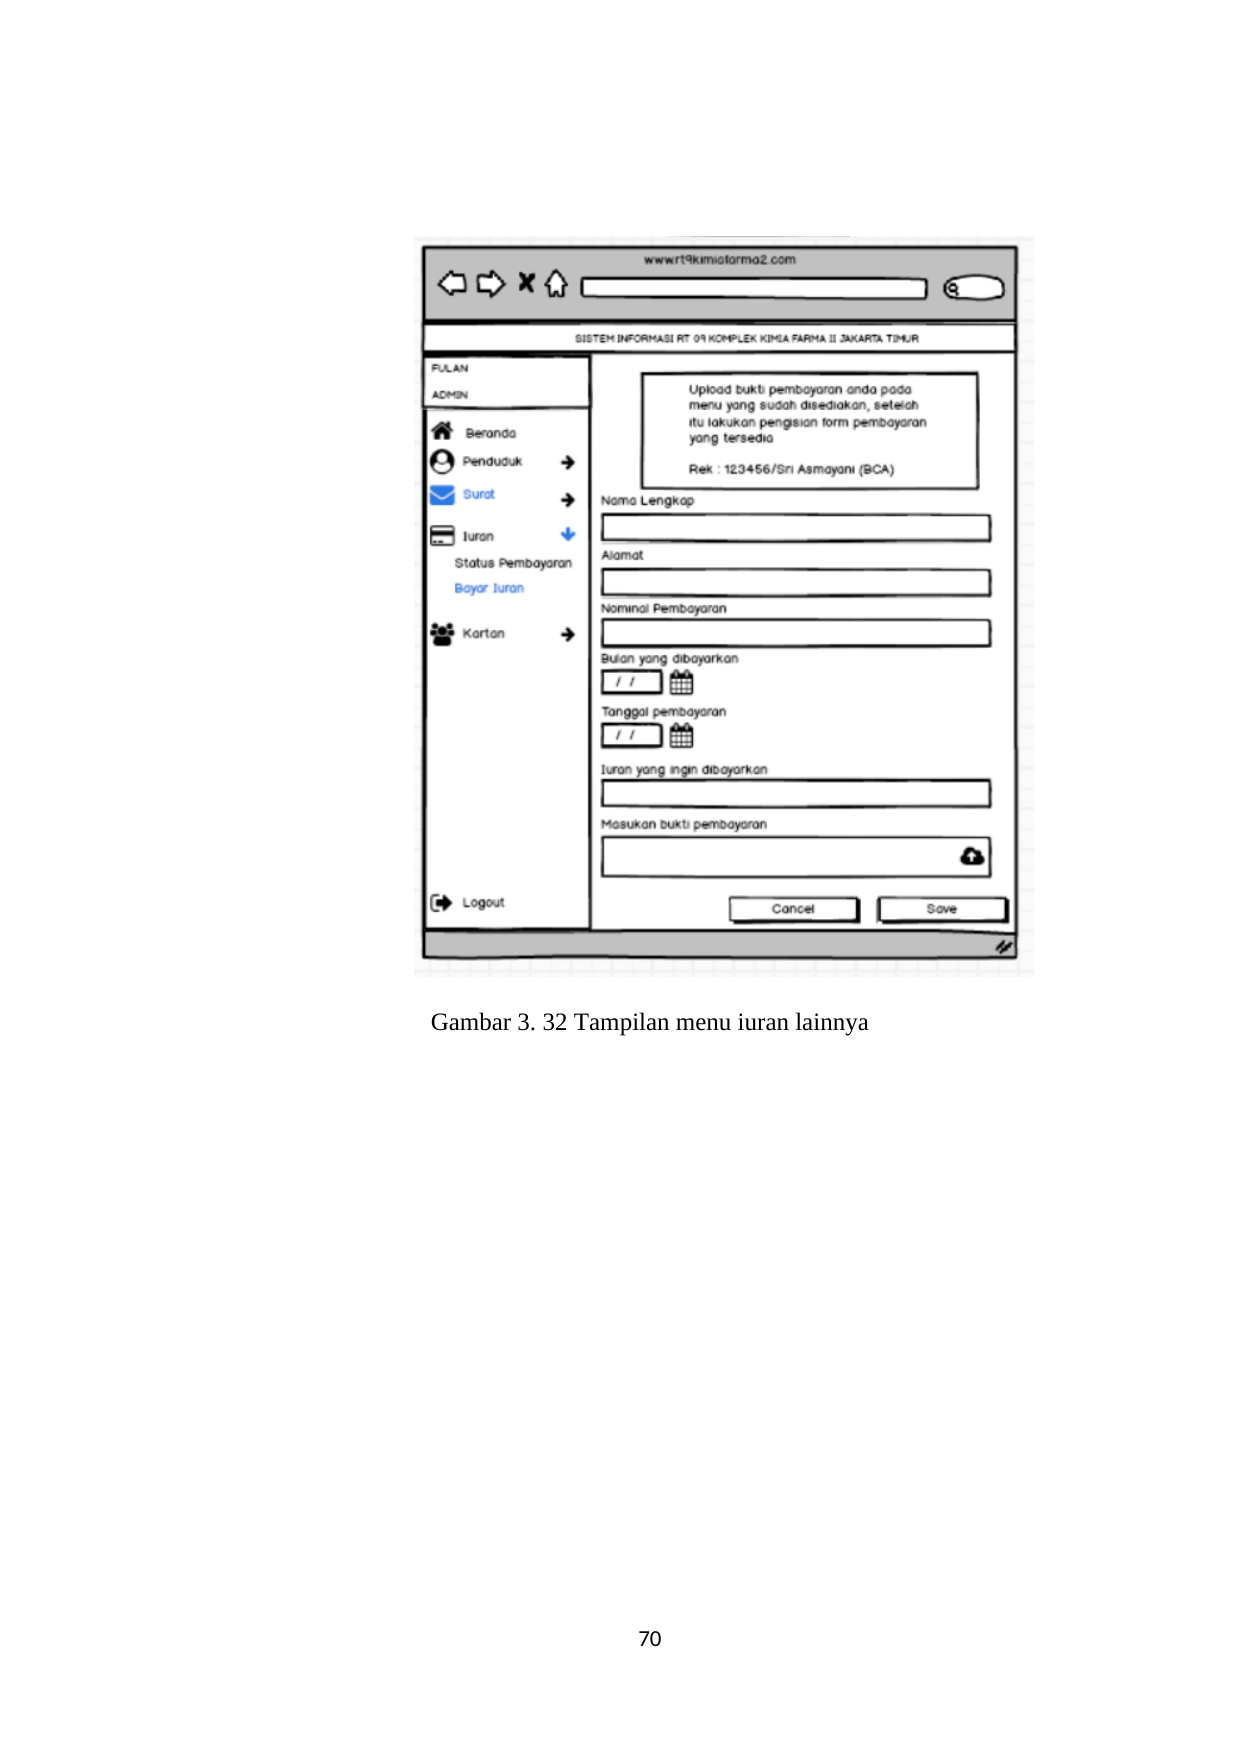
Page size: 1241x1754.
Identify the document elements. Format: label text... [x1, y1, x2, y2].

picture [414, 236, 1035, 977]
